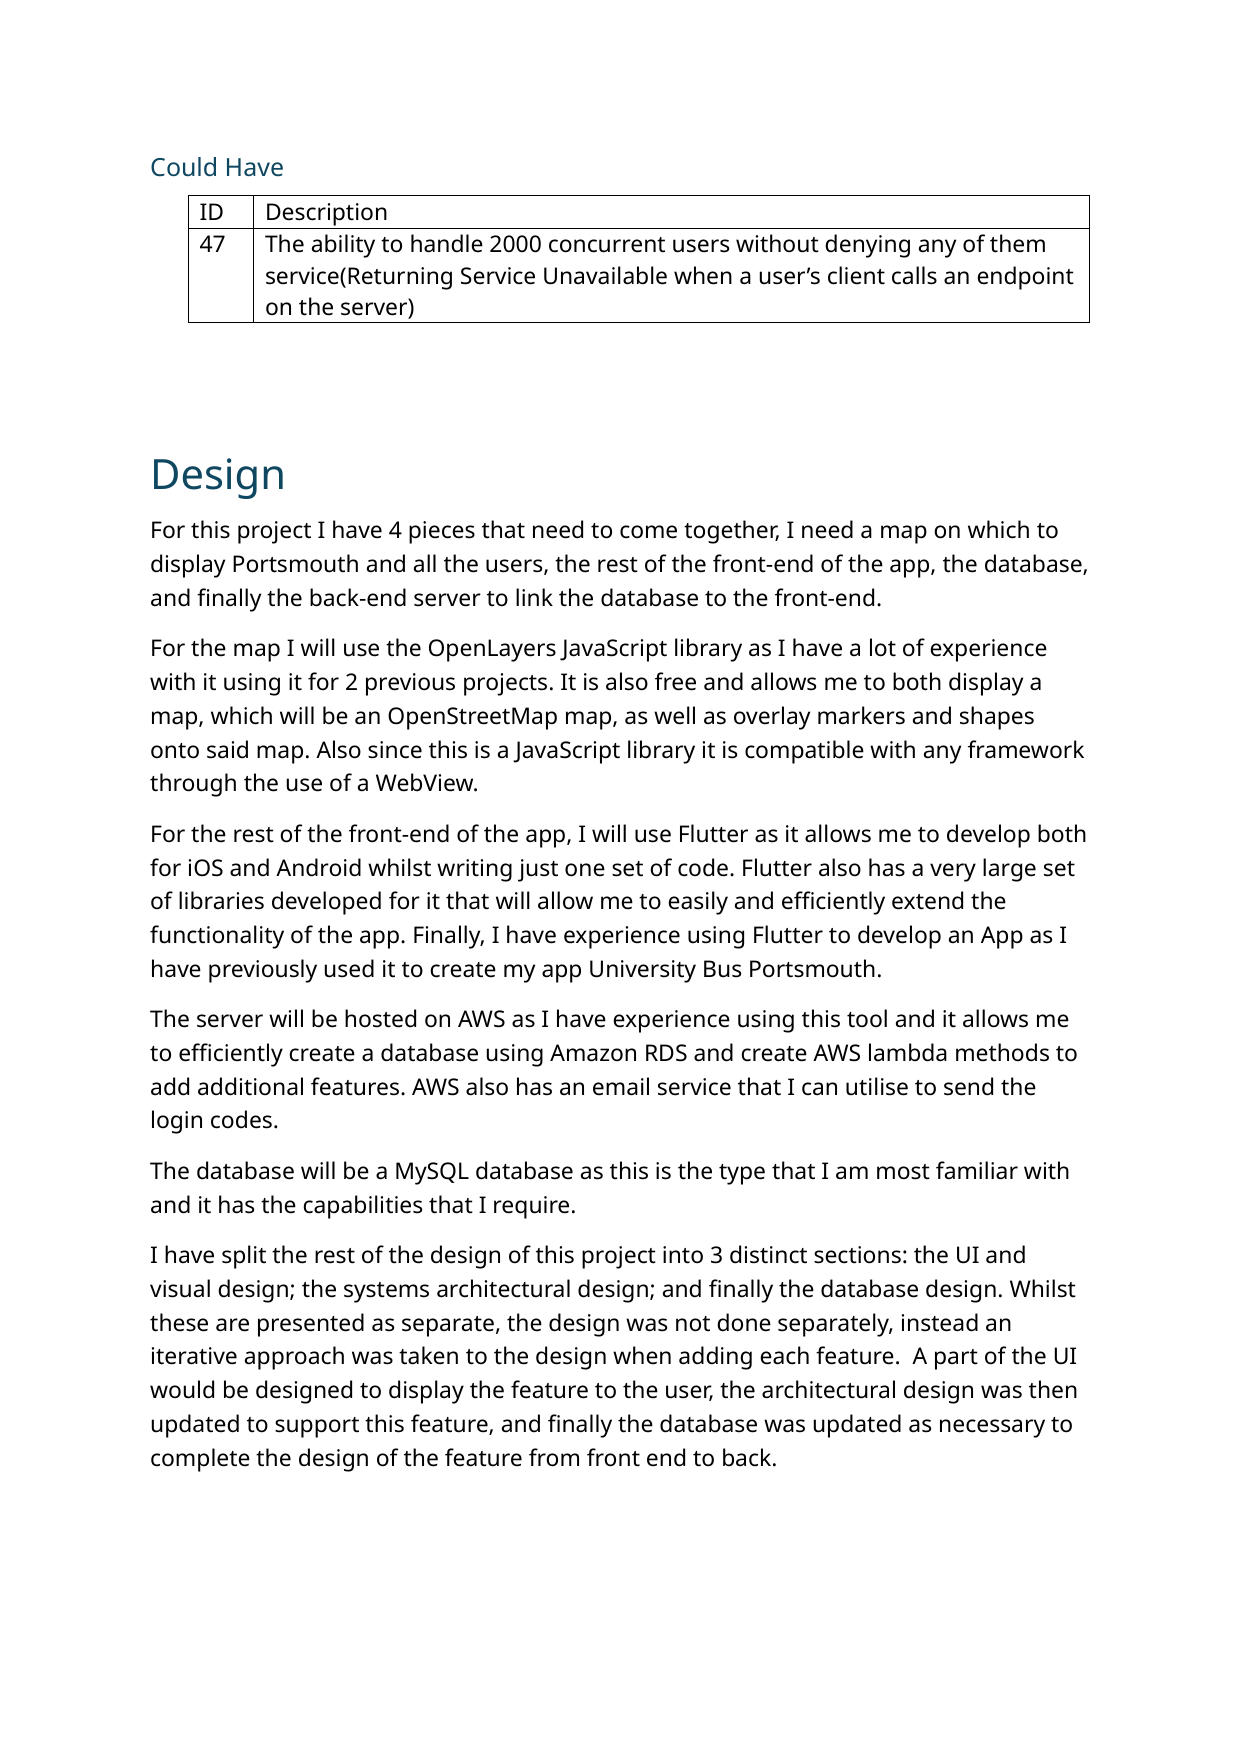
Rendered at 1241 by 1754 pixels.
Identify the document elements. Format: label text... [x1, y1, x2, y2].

subtitle Design [150, 445, 1090, 502]
text I have split the rest of the design of this project into 3 distinct sections: the UI and visual design; the systems architectural design; and finally the database design. Whilst these are presented as separate, the design was not done separately, instead an iterative approach was taken to the design when adding each feature. A part of the UI would be designed to display the feature to the user, the architectural design was then updated to support this feature, and finally the database was updated as necessary to complete the design of the feature from front end to back. [150, 1239, 1090, 1473]
subtitle Could Have [150, 150, 1090, 184]
text For the map I will use the OpenLayers JavaScript library as I have a lot of experience with it using it for 2 previous projects. It is also free and allows me to both display a map, which will be an OpenStreetMap map, as well as overlay markers and shapes onto said map. Also since this is a JavaScript library it is compatible with any framework through the use of a WebView. [150, 632, 1090, 799]
text For this project I have 4 pieces that need to come together, I need a map on which to display Portsmouth and all the users, the rest of the front-end of the app, the database, and finally the back-end server to link the database to the front-end. [150, 514, 1090, 613]
table_header ID [189, 196, 253, 227]
table_header Description [254, 196, 1089, 227]
text For the rest of the front-end of the app, I will use Flutter as it allows me to develop both for iOS and Android whilst writing just one set of code. Flutter also has a very large set of libraries developed for it that will allow me to easily and efficiently extend the functionality of the app. Finally, I have experience using Flutter to develop an App as I have previously used it to create my app University Bus Portsmouth. [150, 818, 1090, 984]
table_cell 47 [189, 229, 253, 322]
text The server will be hosted on AWS as I have experience using this tool and it allows me to efficiently create a database using Amazon RDS and create AWS lambda methods to add additional features. AWS also has an email service that I can utilise to send the login codes. [150, 1003, 1090, 1136]
text The database will be a MySQL database as this is the type that I am most familiar with and it has the capabilities that I require. [150, 1155, 1090, 1220]
table_cell The ability to handle 2000 concurrent users without denying any of them service(Returning Service Unavailable when a user’s client calls an endpoint on the server) [254, 229, 1089, 322]
